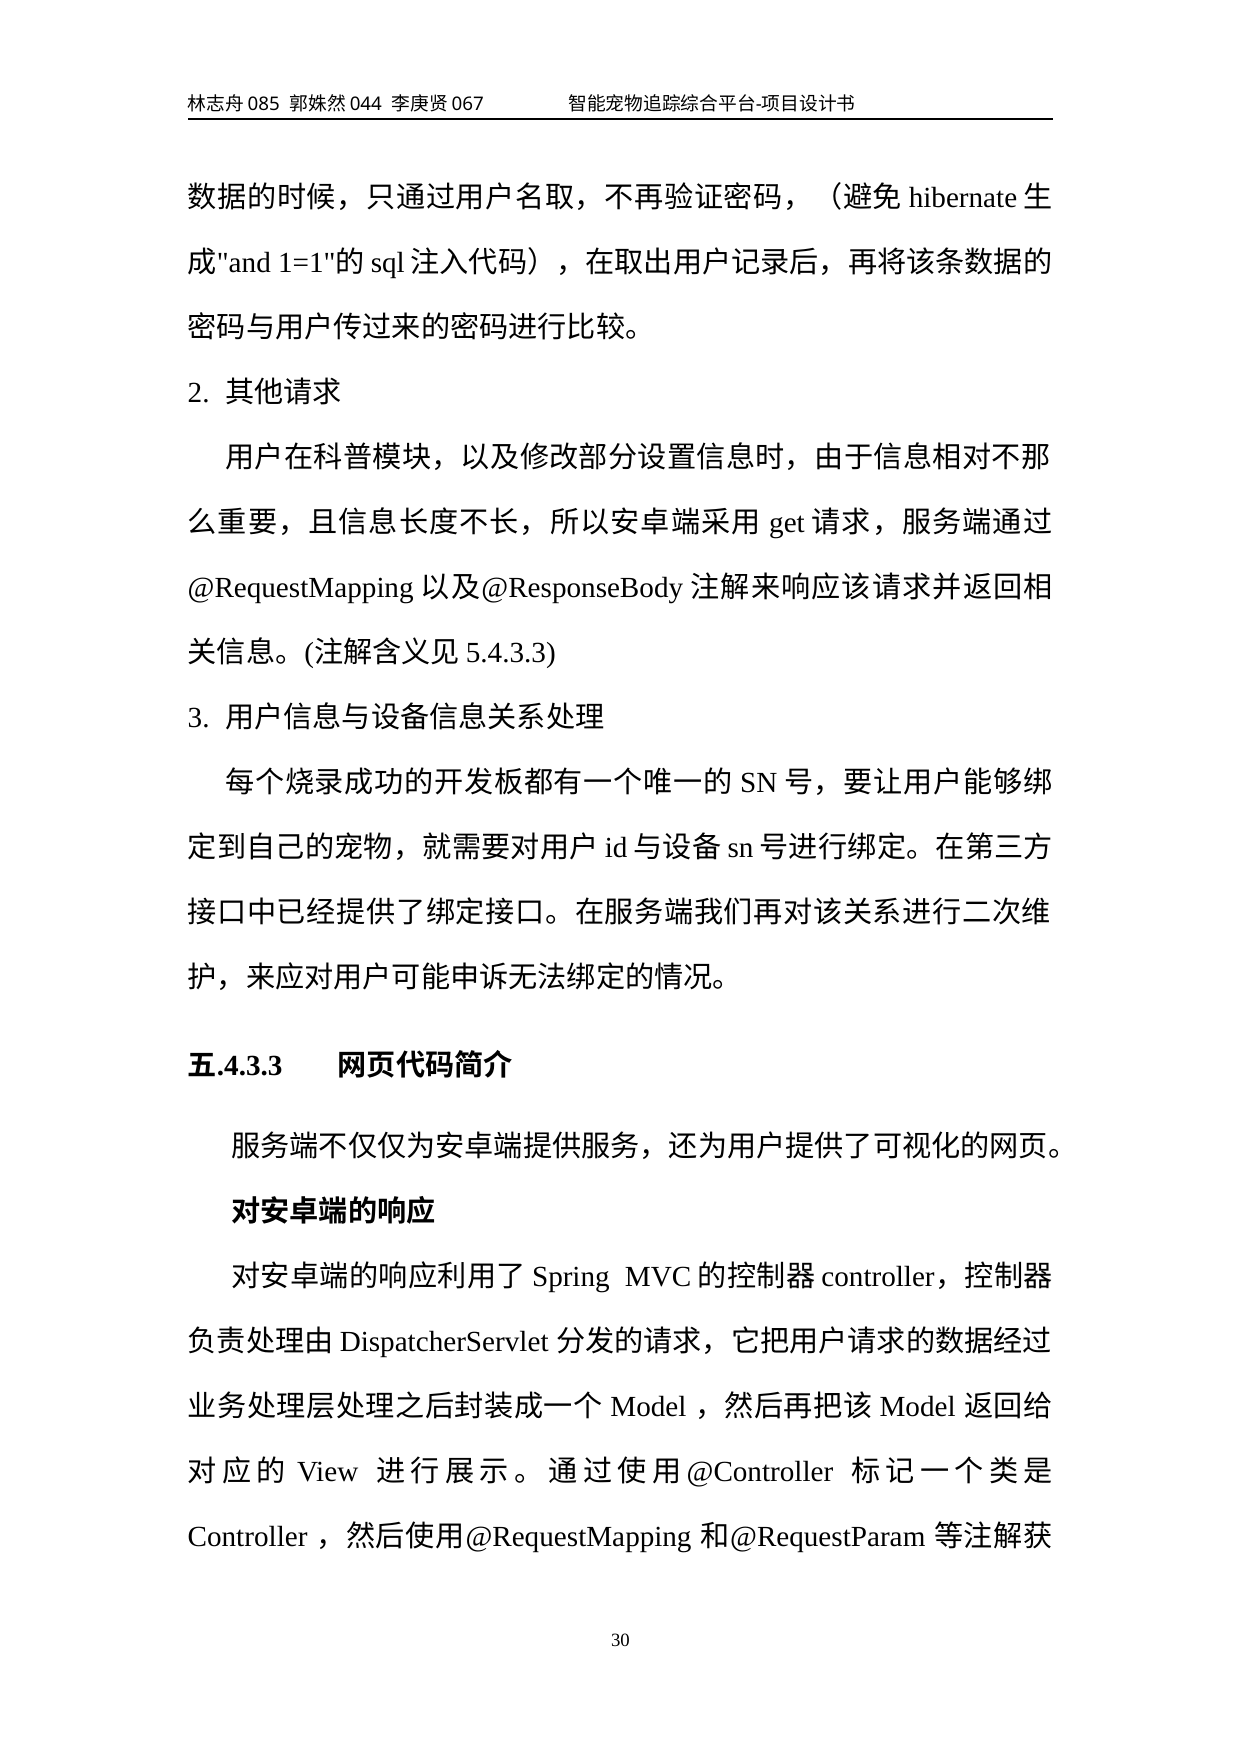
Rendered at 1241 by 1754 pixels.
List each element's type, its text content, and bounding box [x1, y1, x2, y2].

subtitle 网页代码简介 [187, 1032, 1053, 1086]
text 用户在科普模块，以及修改部分设置信息时，由于信息相对不那么重要，且信息长度不长，所以安卓端采用get请求，服务端通过@RequestMapping以及@ResponseBody注解来响应该请求并返回相关信息。(注解含义见5.4.3.3) [187, 422, 1053, 682]
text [187, 1241, 1053, 1566]
list 其他请求 [187, 357, 1053, 422]
text 对安卓端的响应 [187, 1176, 1053, 1241]
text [187, 162, 1053, 357]
text 服务端不仅仅为安卓端提供服务，还为用户提供了可视化的网页。 [187, 1111, 1053, 1176]
list 用户信息与设备信息关系处理 [187, 682, 1053, 747]
text 每个烧录成功的开发板都有一个唯一的SN号，要让用户能够绑定到自己的宠物，就需要对用户id与设备sn号进行绑定。在第三方接口中已经提供了绑定接口。在服务端我们再对该关系进行二次维护，来应对用户可能申诉无法绑定的情况。 [187, 747, 1053, 1007]
